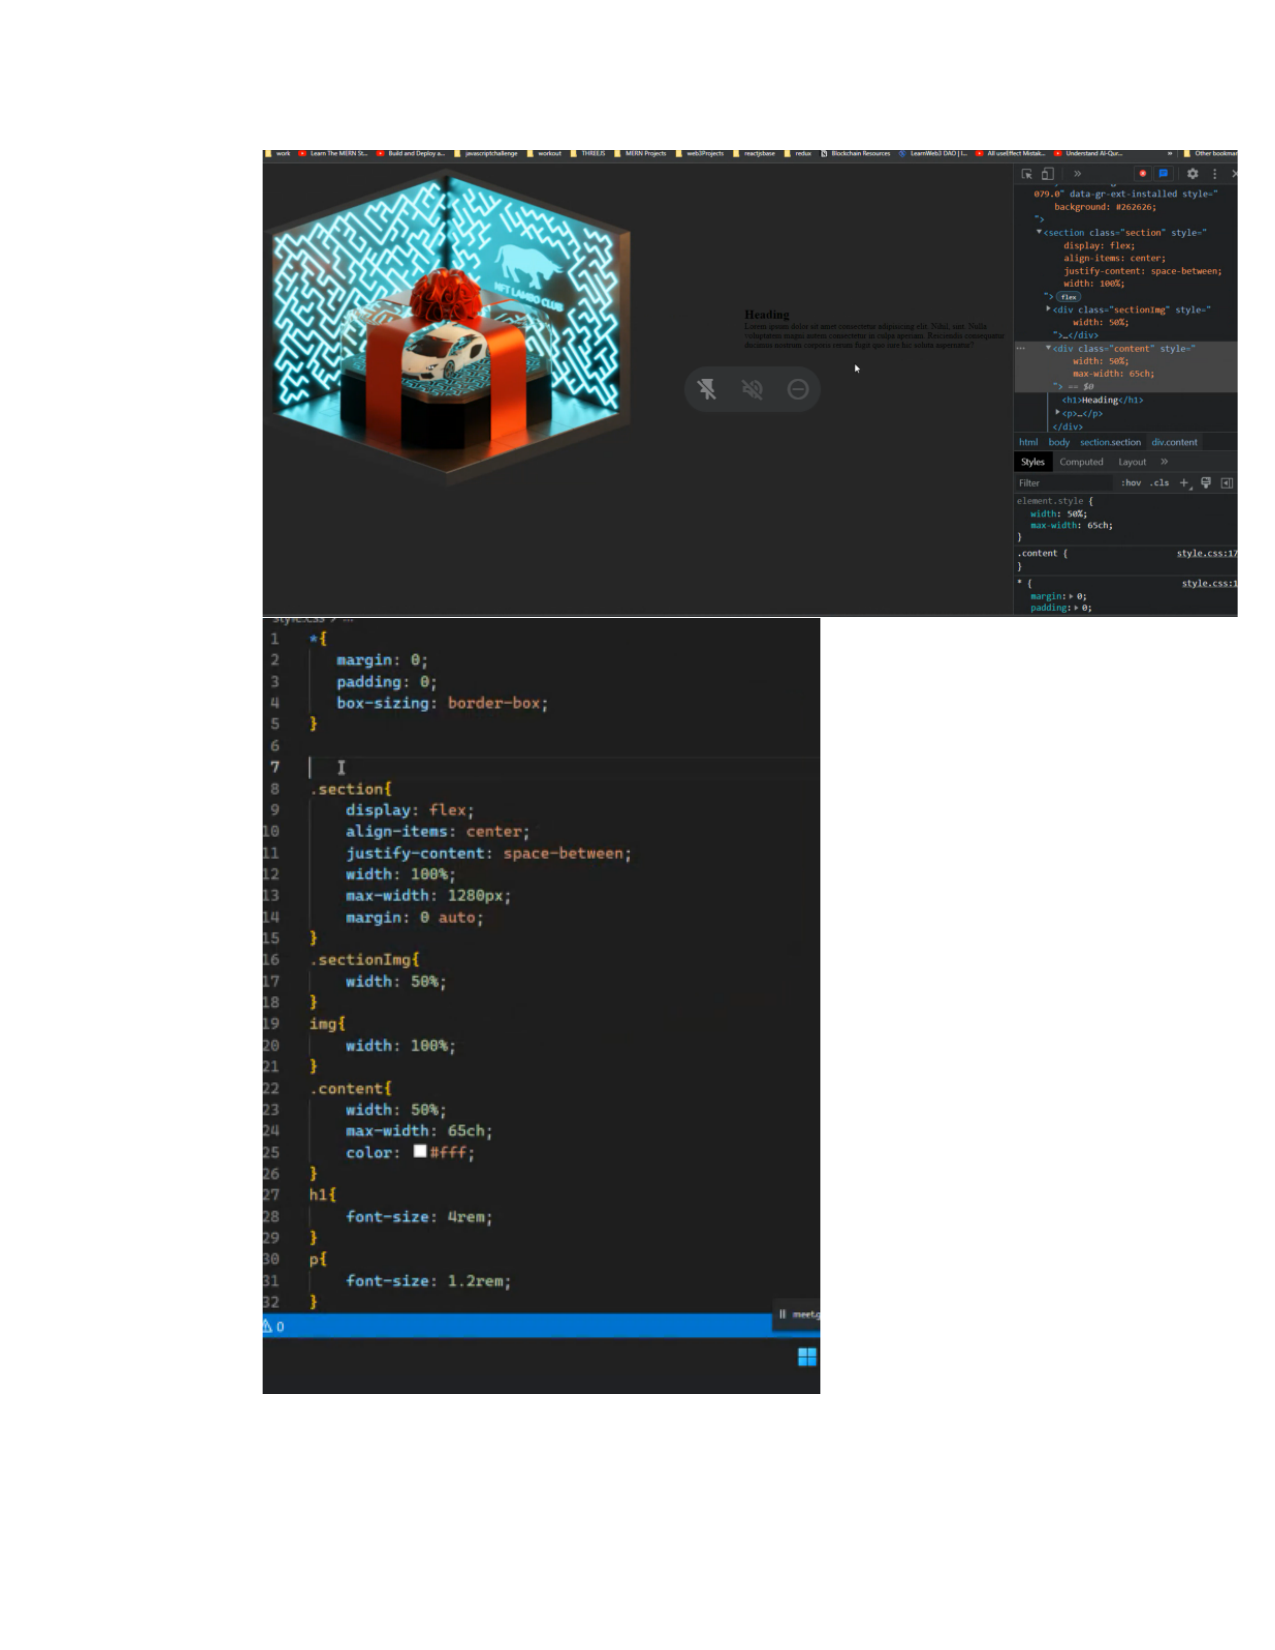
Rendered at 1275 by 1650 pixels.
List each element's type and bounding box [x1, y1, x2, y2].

picture [262, 150, 1238, 617]
picture [262, 618, 821, 1394]
